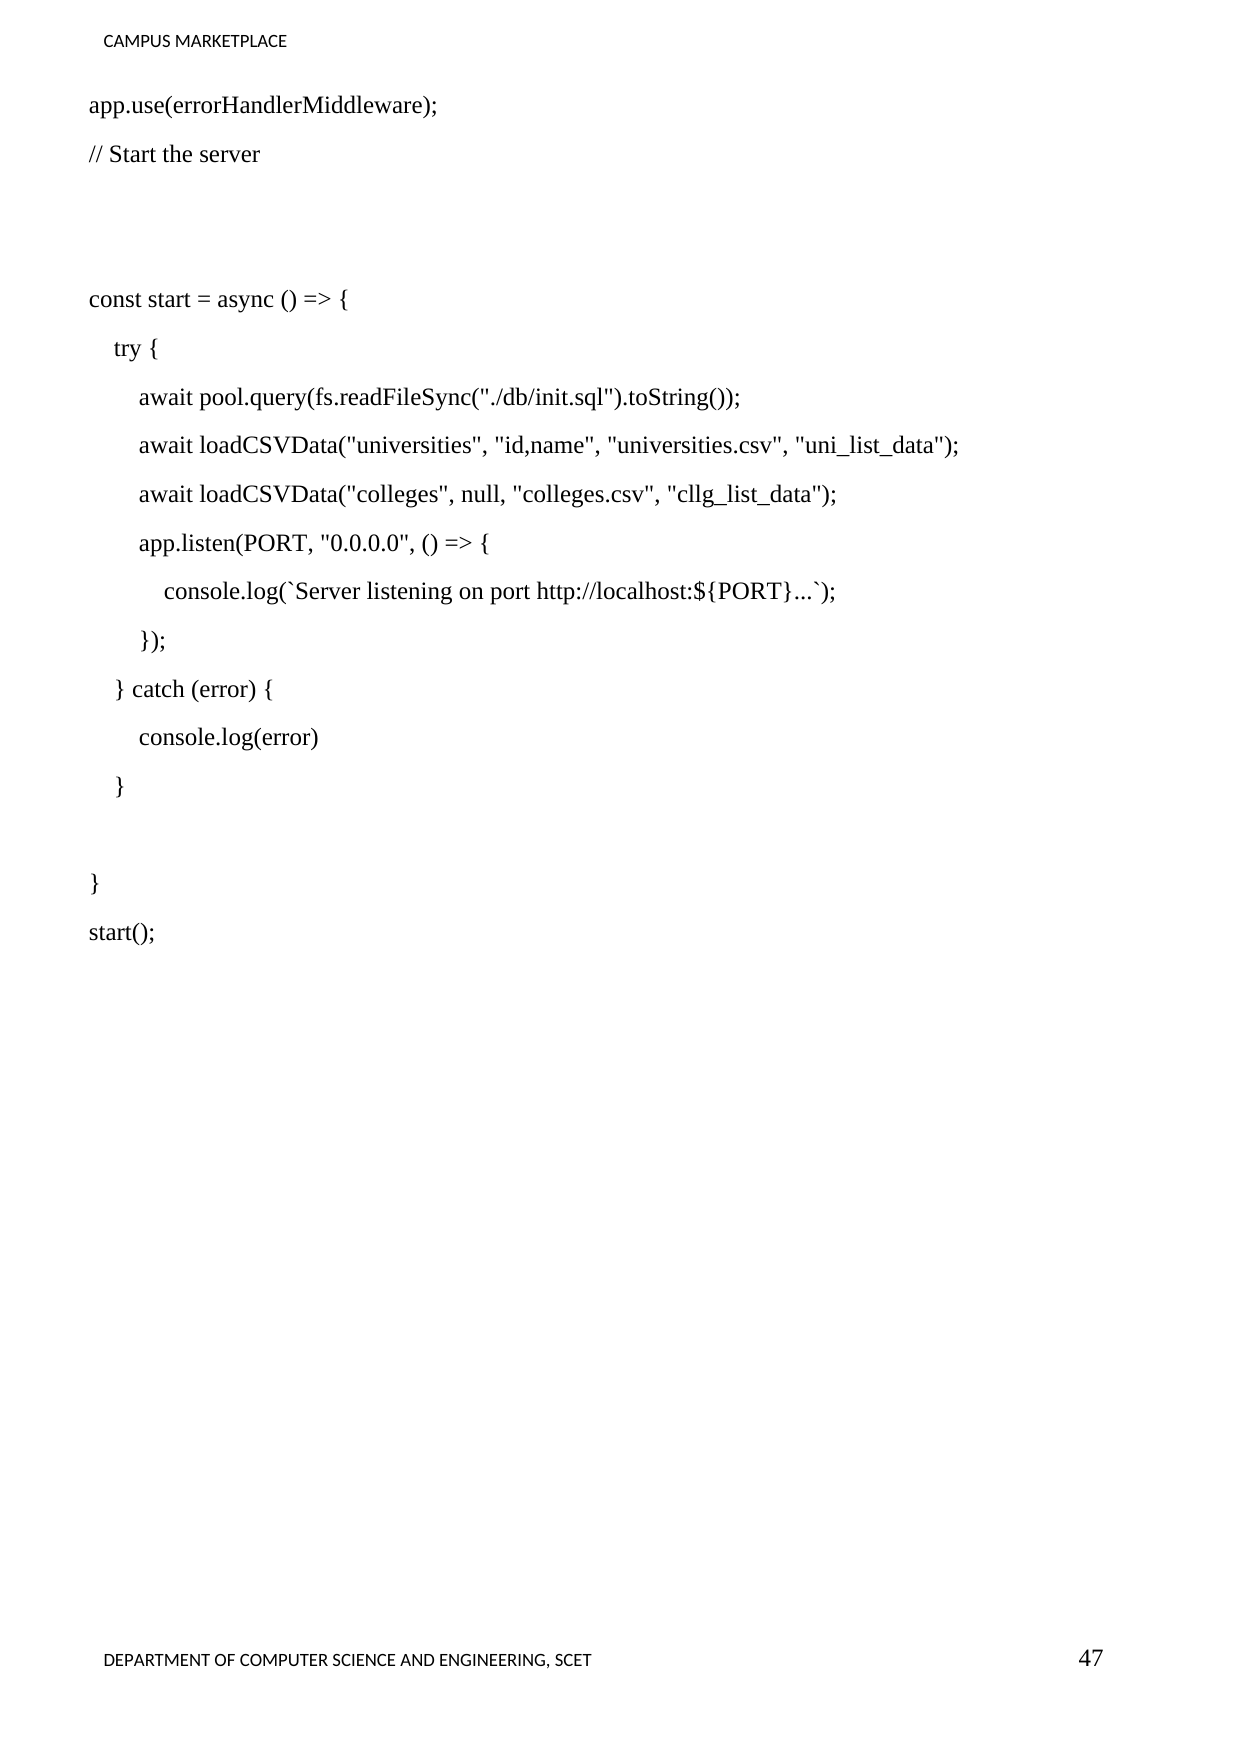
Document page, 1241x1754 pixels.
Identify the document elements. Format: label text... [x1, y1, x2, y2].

text } catch (error) { [89, 674, 1139, 702]
text }); [89, 625, 1139, 654]
text const start = async () => { [89, 284, 1139, 313]
text start(); [89, 917, 1139, 946]
text console.log(`Server listening on port http://localhost:${PORT}...`); [89, 576, 1139, 605]
text } [89, 771, 1139, 800]
text app.listen(PORT, "0.0.0.0", () => { [89, 528, 1139, 557]
text } [89, 868, 1139, 897]
text await loadCSVData("universities", "id,name", "universities.csv", "uni_list_data"); [89, 431, 1139, 459]
text try { [89, 333, 1139, 362]
text console.log(error) [89, 722, 1139, 751]
text await pool.query(fs.readFileSync("./db/init.sql").toString()); [89, 382, 1139, 411]
text await loadCSVData("colleges", null, "colleges.csv", "cllg_list_data"); [89, 479, 1139, 508]
text app.use(errorHandlerMiddleware); [89, 90, 1139, 119]
text // Start the server [89, 139, 1139, 167]
